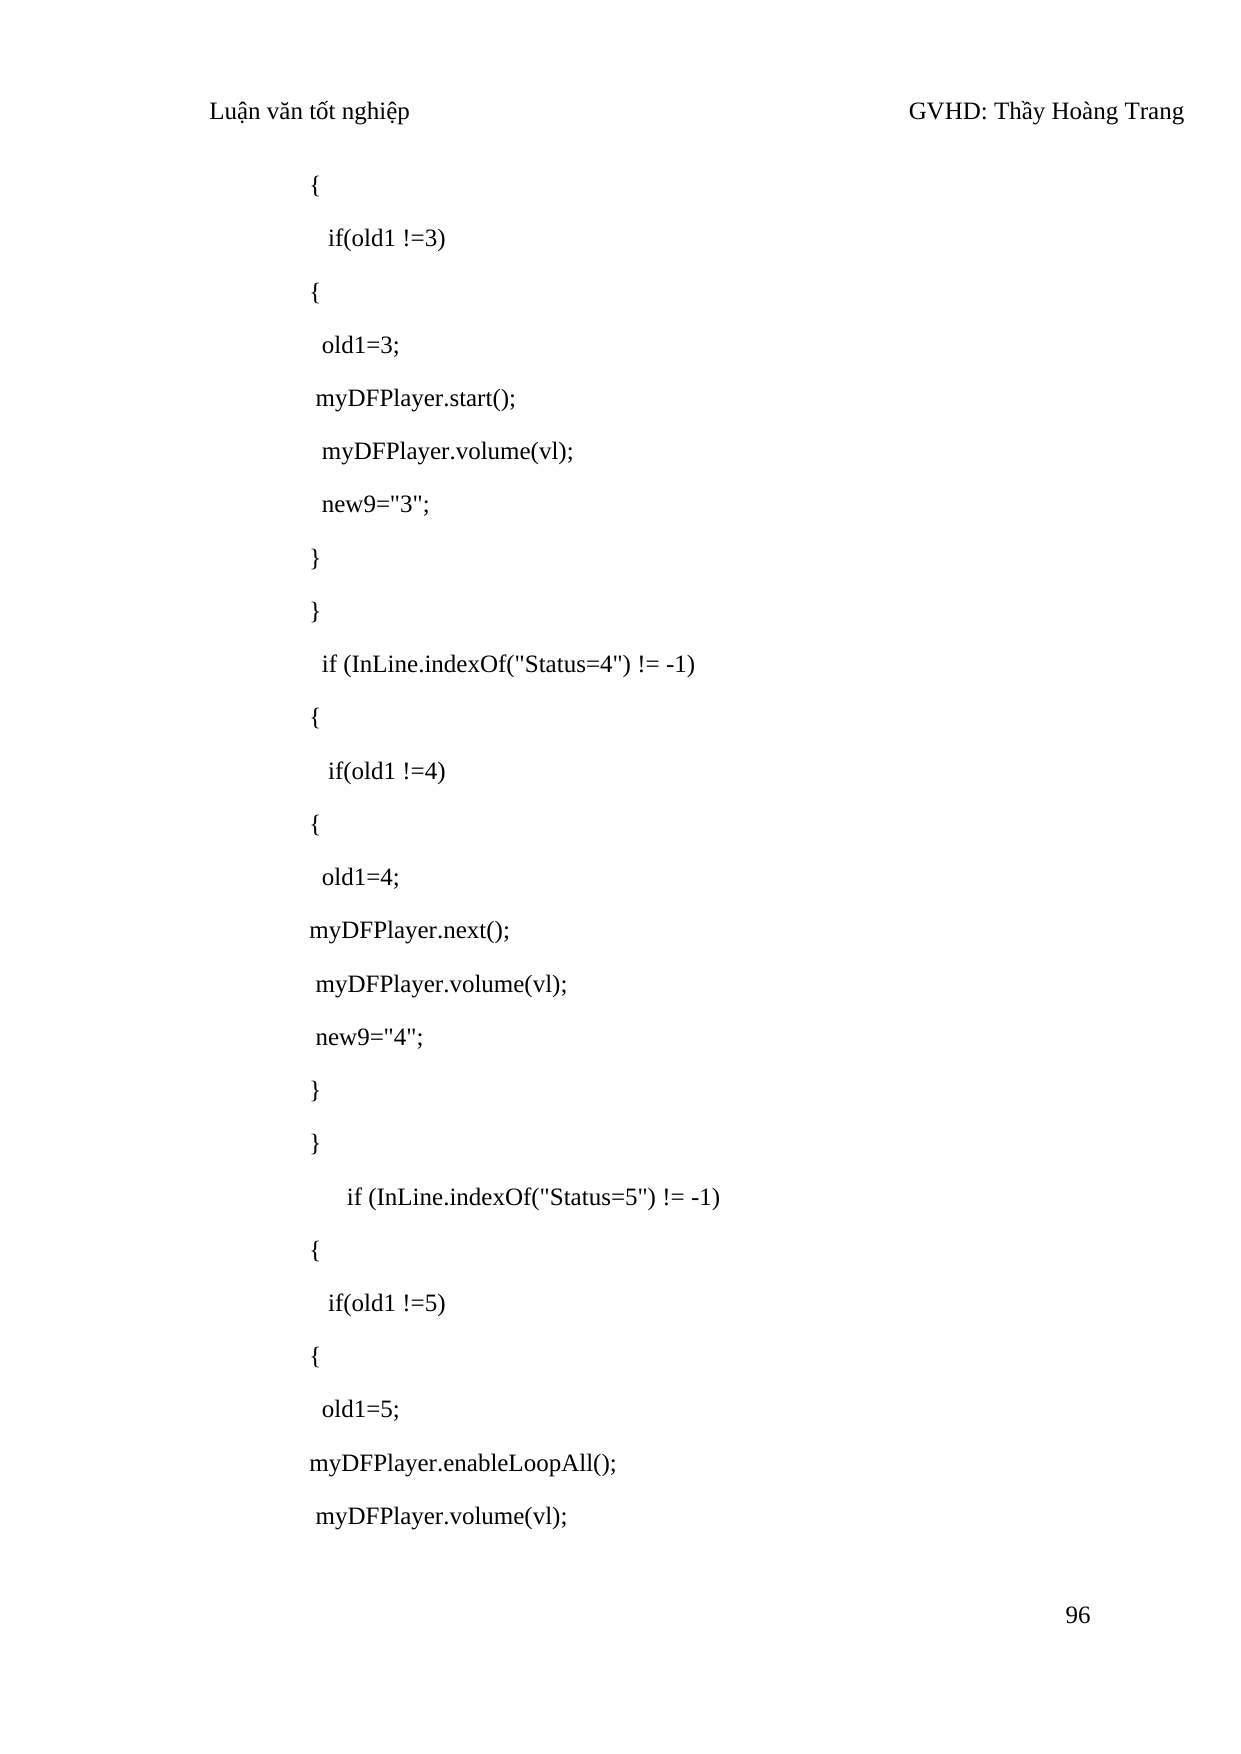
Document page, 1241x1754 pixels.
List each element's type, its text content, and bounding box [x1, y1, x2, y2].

text myDFPlayer.volume(vl); [209, 1501, 1090, 1530]
text myDFPlayer.enableLoopAll(); [209, 1448, 1090, 1476]
text { [209, 809, 1090, 838]
text } [209, 1075, 1090, 1104]
text { [209, 1341, 1090, 1370]
text old1=4; [209, 862, 1090, 891]
text if (InLine.indexOf("Status=5") != -1) [209, 1182, 1090, 1210]
text } [209, 596, 1090, 625]
text myDFPlayer.volume(vl); [209, 436, 1090, 465]
text myDFPlayer.start(); [209, 383, 1090, 412]
text new9="3"; [209, 489, 1090, 518]
text } [209, 1128, 1090, 1157]
text { [209, 702, 1090, 731]
text { [209, 1235, 1090, 1263]
text if(old1 !=5) [209, 1288, 1090, 1317]
text if (InLine.indexOf("Status=4") != -1) [209, 649, 1090, 678]
text if(old1 !=4) [209, 756, 1090, 784]
text { [209, 170, 1090, 199]
text } [209, 543, 1090, 572]
text { [209, 277, 1090, 305]
text old1=5; [209, 1394, 1090, 1423]
text myDFPlayer.next(); [209, 915, 1090, 944]
text new9="4"; [209, 1022, 1090, 1051]
text myDFPlayer.volume(vl); [209, 969, 1090, 997]
text old1=3; [209, 330, 1090, 359]
text if(old1 !=3) [209, 223, 1090, 252]
